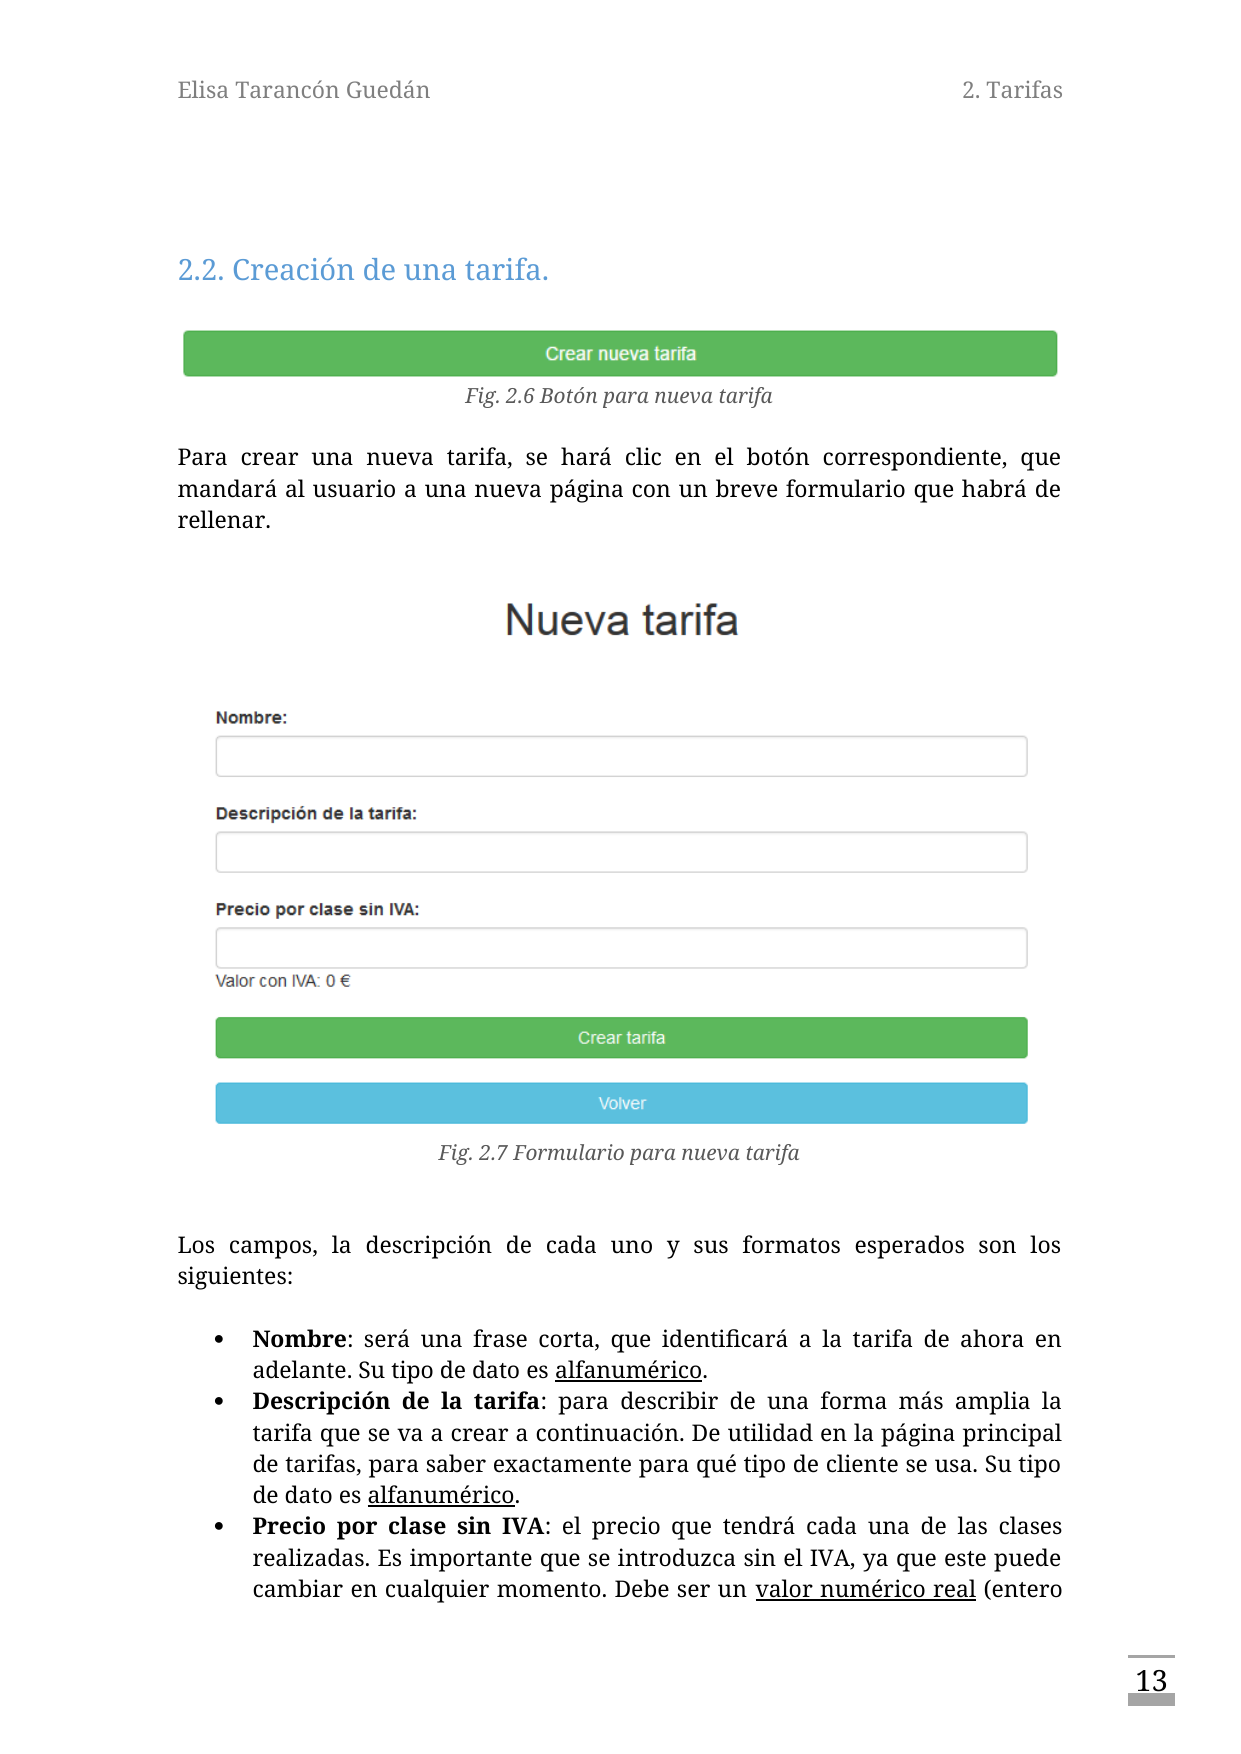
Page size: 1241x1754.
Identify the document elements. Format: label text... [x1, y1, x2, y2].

list Nombre: será una frase corta, que identificará a la tarifa de ahora en adelante. Su tipo de dato es alfanumérico. [215, 1323, 1063, 1385]
text Fig. 2.7 Formulario para nueva tarifa [177, 1139, 1063, 1167]
text Fig. 2.6 Botón para nueva tarifa [177, 382, 1063, 410]
text Para crear una nueva tarifa, se hará clic en el botón correspondiente, que mandará al usuario a una nueva página con un breve formulario que habrá de rellenar. [177, 441, 1063, 535]
picture [177, 566, 1063, 1139]
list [215, 1510, 1063, 1604]
text Los campos, la descripción de cada uno y sus formatos esperados son los siguientes: [177, 1229, 1063, 1292]
subtitle 2.2. Creación de una tarifa. [177, 250, 1063, 289]
picture [177, 320, 1064, 382]
list Descripción de la tarifa: para describir de una forma más amplia la tarifa que se va a crear a continuación. De utilidad en la página principal de tarifas, para saber exactamente para qué tipo de cliente se usa. Su tipo de dato es alfanumérico. [215, 1385, 1063, 1510]
